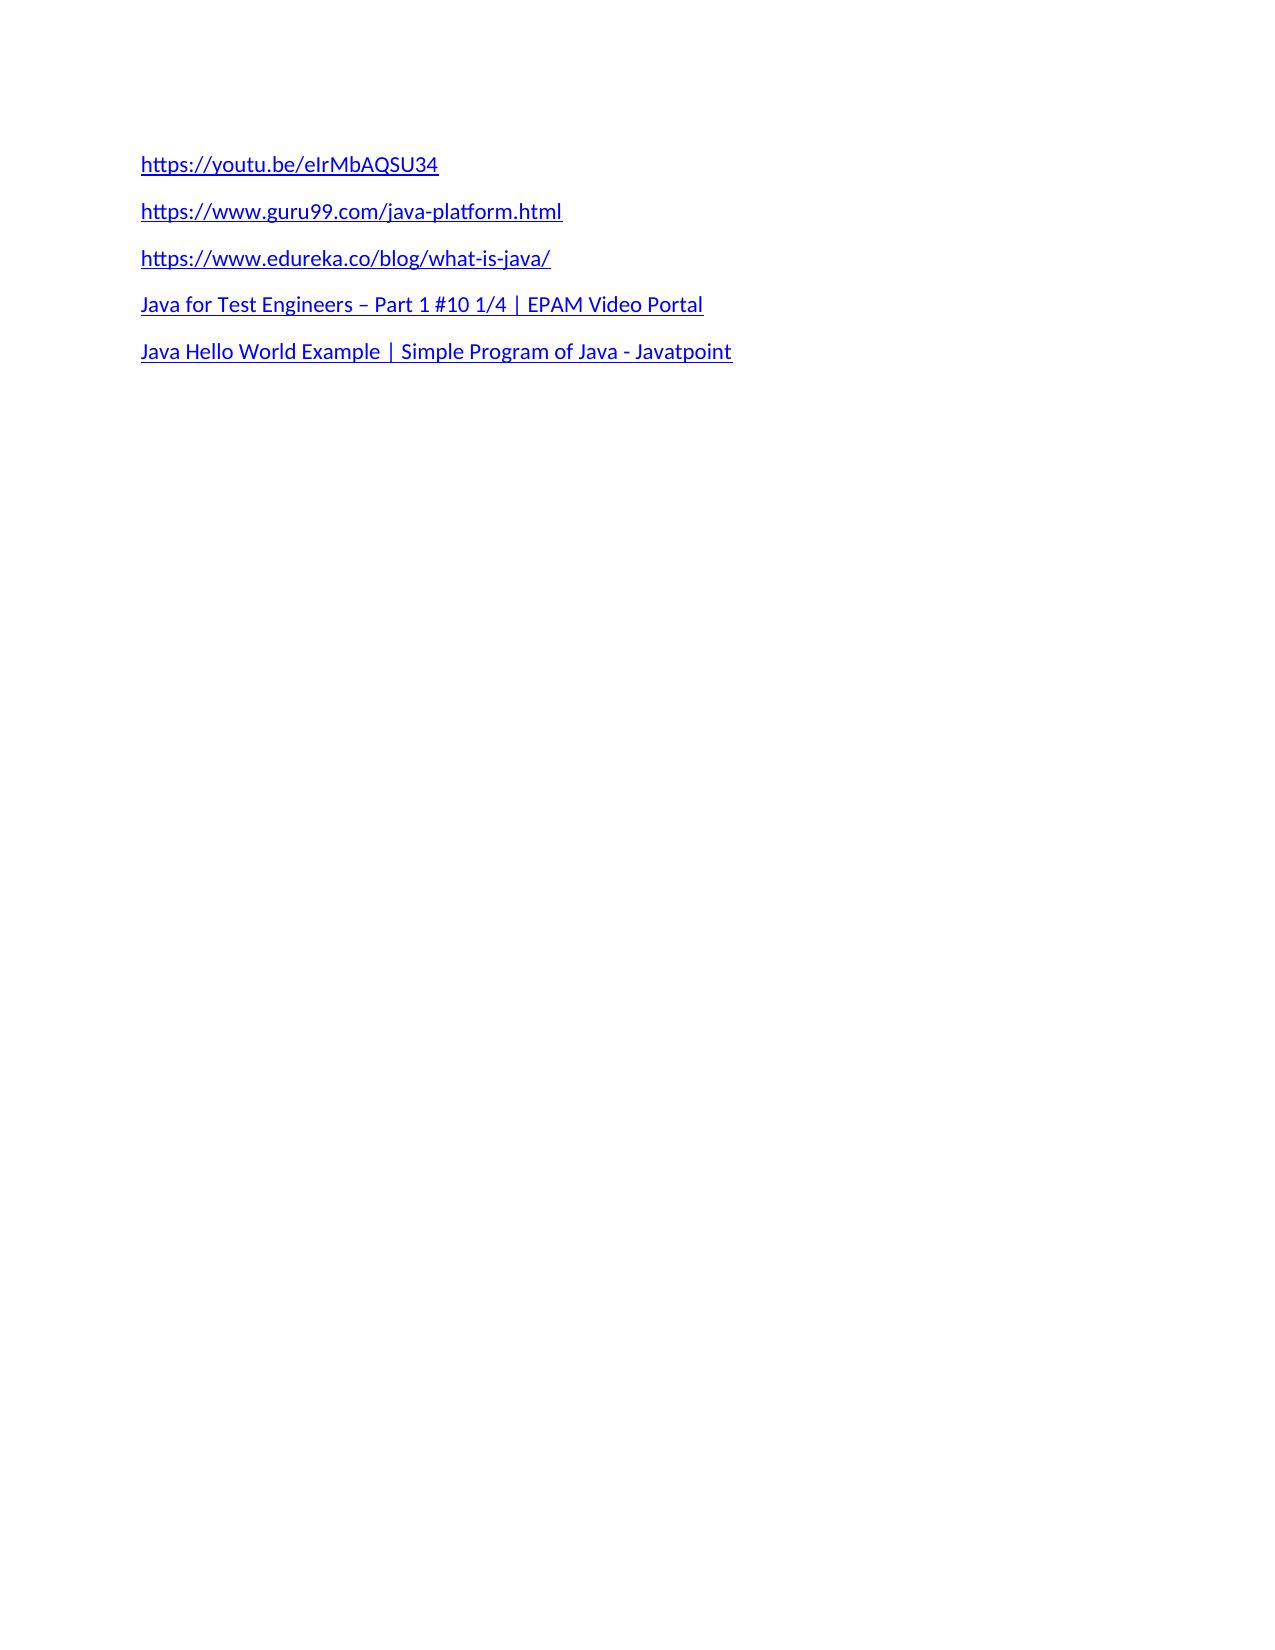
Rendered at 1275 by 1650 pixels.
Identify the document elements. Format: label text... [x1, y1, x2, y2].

text Java Hello World Example | Simple Program of Java - Javatpoint [141, 337, 1209, 366]
text https://youtu.be/eIrMbAQSU34 [141, 150, 1209, 178]
text Java for Test Engineers – Part 1 #10 1/4 | EPAM Video Portal [141, 291, 1209, 319]
text https://www.edureka.co/blog/what-is-java/ [141, 244, 1209, 272]
text https://www.guru99.com/java-platform.html [141, 197, 1209, 225]
